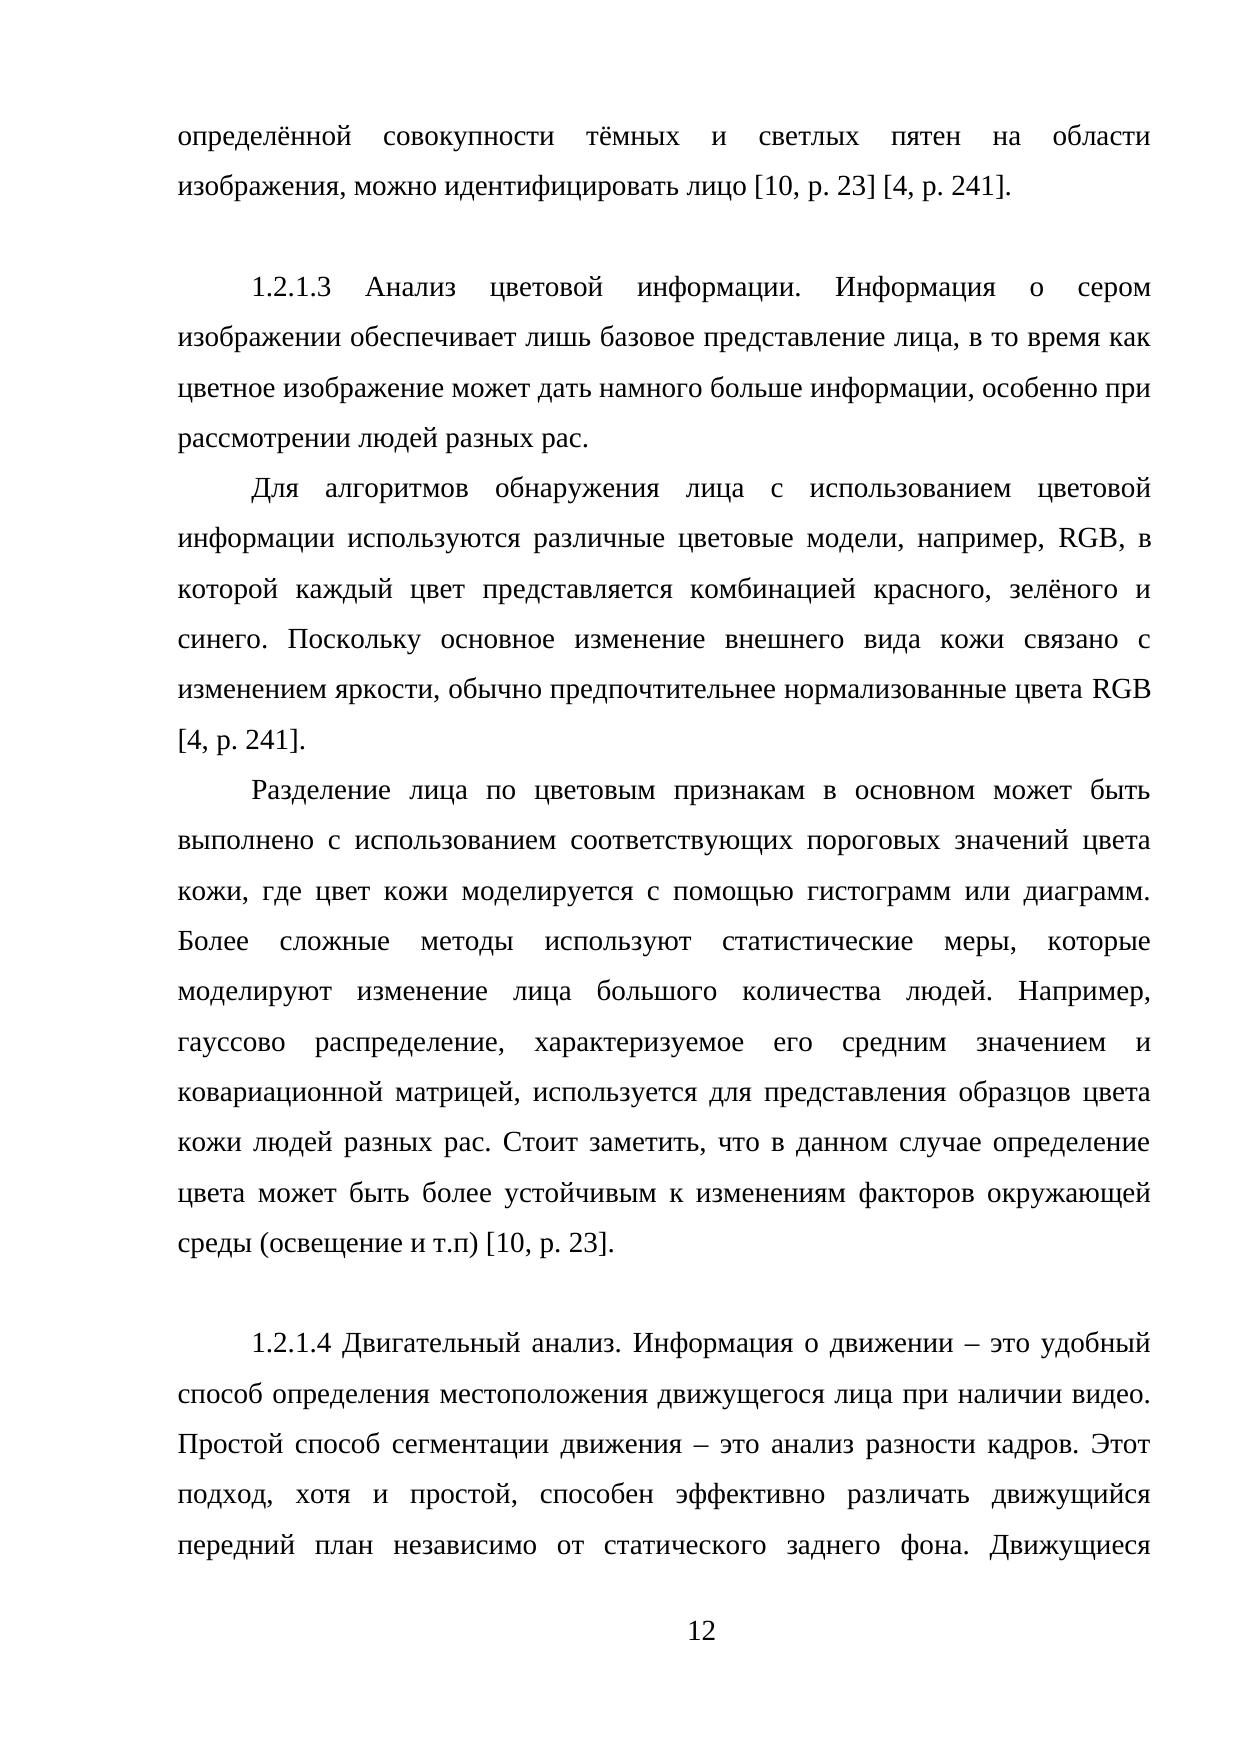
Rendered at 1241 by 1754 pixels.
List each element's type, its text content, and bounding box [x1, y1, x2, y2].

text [177, 1326, 1152, 1560]
text 1.2.1.3 Анализ цветовой информации. Информация о сером изображении обеспечивает лишь базовое представление лица, в то время как цветное изображение может дать намного больше информации, особенно при рассмотрении людей разных рас. [177, 269, 1152, 453]
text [177, 118, 1152, 202]
text Разделение лица по цветовым признакам в основном может быть выполнено с использованием соответствующих пороговых значений цвета кожи, где цвет кожи моделируется с помощью гистограмм или диаграмм. Более сложные методы используют статистические меры, которые моделируют изменение лица большого количества людей. Например, гауссово распределение, характеризуемое его средним значением и ковариационной матрицей, используется для представления образцов цвета кожи людей разных рас. Стоит заметить, что в данном случае определение цвета может быть более устойчивым к изменениям факторов окружающей среды (освещение и т.п) [10, p. 23]. [177, 772, 1152, 1258]
text Для алгоритмов обнаружения лица с использованием цветовой информации используются различные цветовые модели, например, RGB, в которой каждый цвет представляется комбинацией красного, зелёного и синего. Поскольку основное изменение внешнего вида кожи связано с изменением яркости, обычно предпочтительнее нормализованные цвета RGB [4, p. 241]. [177, 470, 1152, 755]
